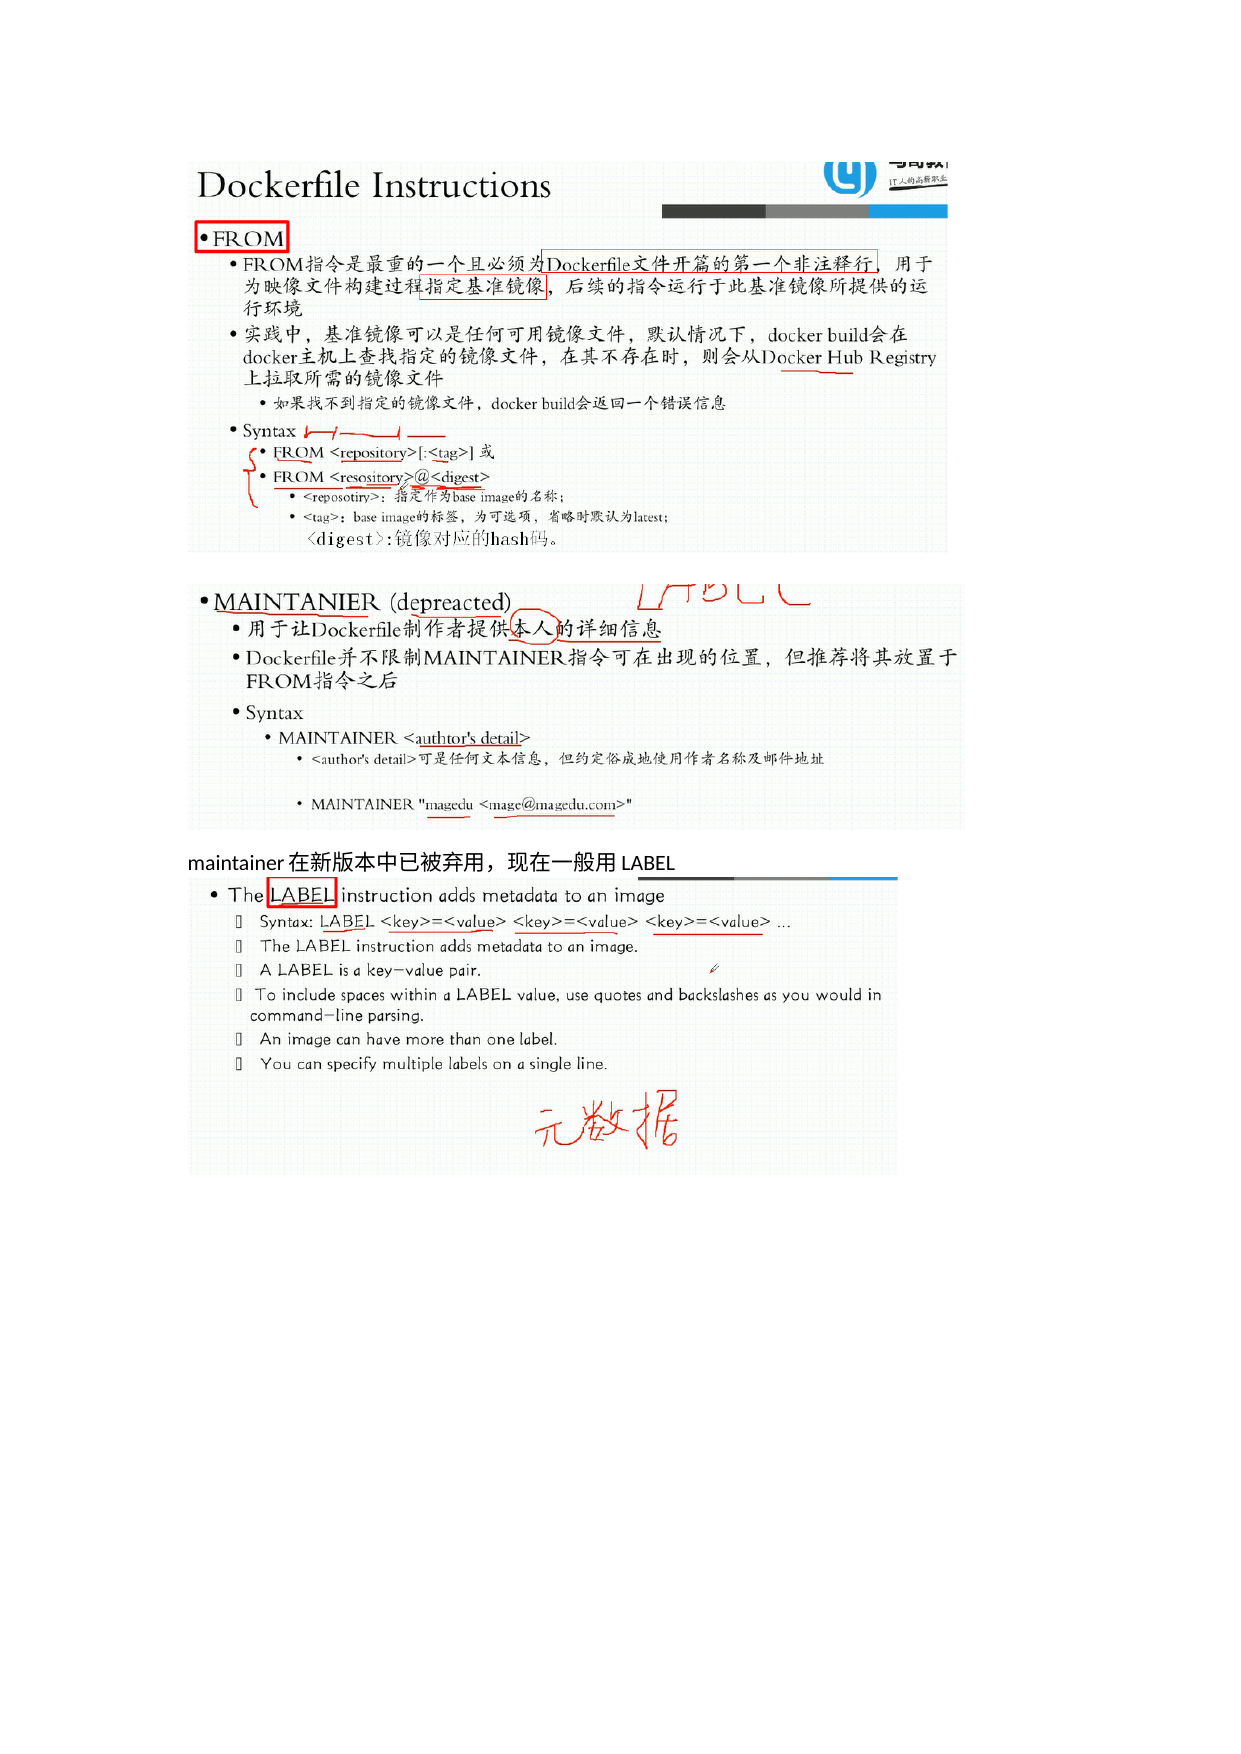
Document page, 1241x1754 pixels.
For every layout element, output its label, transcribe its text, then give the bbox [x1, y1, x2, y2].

picture [187, 877, 898, 1175]
picture [187, 162, 948, 553]
text maintainer在新版本中已被弃用，现在一般用LABEL [187, 844, 1053, 877]
picture [187, 584, 965, 830]
